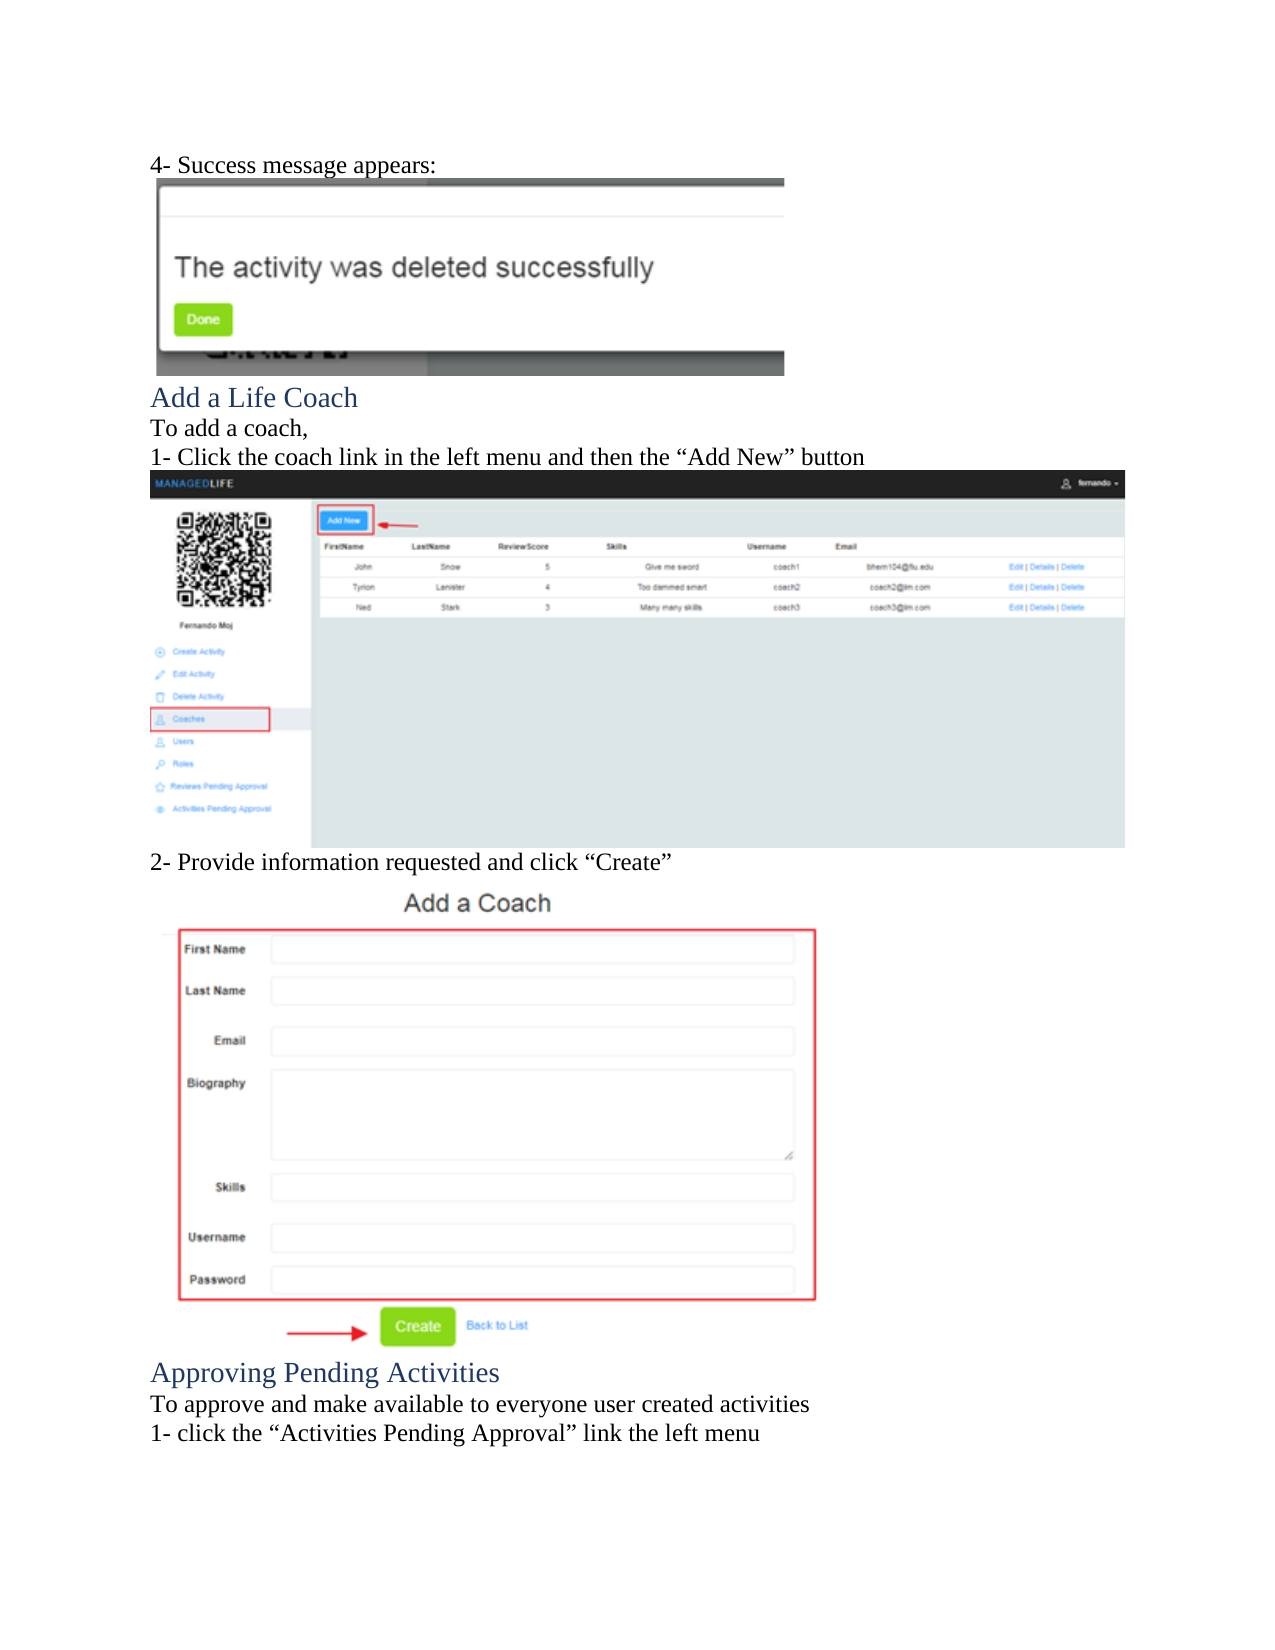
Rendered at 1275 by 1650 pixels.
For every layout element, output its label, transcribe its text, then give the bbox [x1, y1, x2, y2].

text 2- Provide information requested and click “Create” [150, 848, 1125, 876]
subtitle Approving Pending Activities [150, 1355, 1125, 1389]
text To add a coach, [150, 413, 1125, 442]
picture [150, 470, 1125, 848]
text 1- click the “Activities Pending Approval” link the left menu [150, 1418, 1125, 1446]
subtitle Add a Life Coach [150, 380, 1125, 413]
text 1- Click the coach link in the left menu and then the “Add New” button [150, 442, 1125, 470]
picture [150, 876, 829, 1352]
picture [156, 178, 785, 376]
text To approve and make available to everyone user created activities [150, 1389, 1125, 1418]
text 4- Success message appears: [150, 150, 1125, 179]
